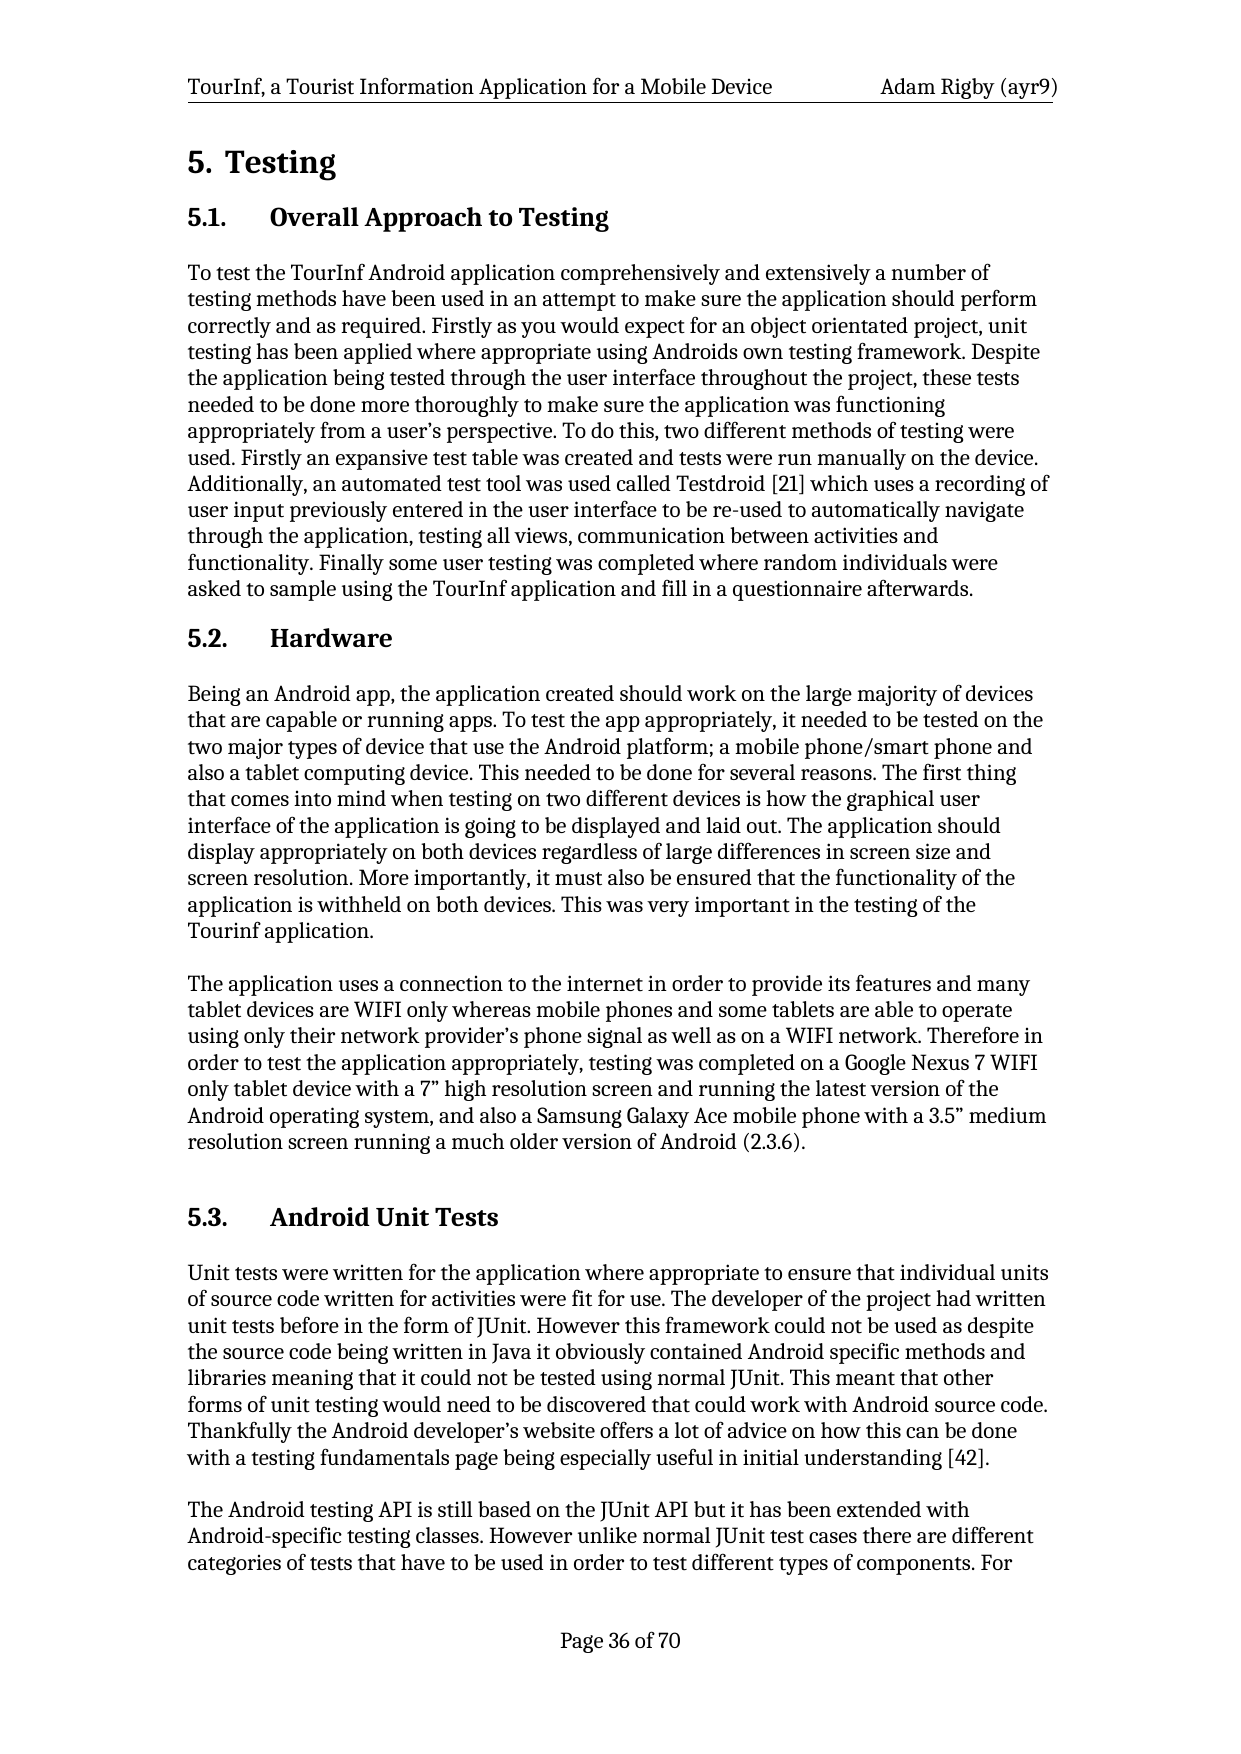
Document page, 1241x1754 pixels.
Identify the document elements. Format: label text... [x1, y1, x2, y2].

text The application uses a connection to the internet in order to provide its features and many tablet devices are WIFI only whereas mobile phones and some tablets are able to operate using only their network provider’s phone signal as well as on a WIFI network. Therefore in order to test the application appropriately, testing was completed on a Google Nexus 7 WIFI only tablet device with a 7” high resolution screen and running the latest version of the Android operating system, and also a Samsung Galaxy Ace mobile phone with a 3.5” medium resolution screen running a much older version of Android (2.3.6). [187, 971, 1053, 1155]
text Unit tests were written for the application where appropriate to ensure that individual units of source code written for activities were fit for use. The developer of the project had written unit tests before in the form of JUnit. However this framework could not be used as despite the source code being written in Java it obviously contained Android specific methods and libraries meaning that it could not be tested using normal JUnit. This meant that other forms of unit testing would need to be discovered that could work with Android source code. Thankfully the Android developer’s website offers a lot of advice on how this can be done with a testing fundamentals page being especially useful in initial understanding [42]. [187, 1260, 1053, 1471]
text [187, 1497, 1053, 1576]
subtitle Testing [187, 143, 1053, 181]
subtitle Android Unit Tests [187, 1202, 1053, 1233]
subtitle Overall Approach to Testing [187, 202, 1053, 233]
text To test the TourInf Android application comprehensively and extensively a number of testing methods have been used in an attempt to make sure the application should perform correctly and as required. Firstly as you would expect for an object orientated project, unit testing has been applied where appropriate using Androids own testing framework. Despite the application being tested through the user interface throughout the project, these tests needed to be done more thoroughly to make sure the application was functioning appropriately from a user’s perspective. To do this, two different methods of testing were used. Firstly an expansive test table was created and tests were run manually on the device. Additionally, an automated test tool was used called Testdroid [21] which uses a recording of user input previously entered in the user interface to be re-used to automatically navigate through the application, testing all views, communication between activities and functionality. Finally some user testing was completed where random individuals were asked to sample using the TourInf application and fill in a questionnaire afterwards. [187, 260, 1053, 602]
text Being an Android app, the application created should work on the large majority of devices that are capable or running apps. To test the app appropriately, it needed to be tested on the two major types of device that use the Android platform; a mobile phone/smart phone and also a tablet computing device. This needed to be done for several reasons. The first thing that comes into mind when testing on two different devices is how the graphical user interface of the application is going to be displayed and laid out. The application should display appropriately on both devices regardless of large differences in screen size and screen resolution. More importantly, it must also be ensured that the functionality of the application is withheld on both devices. This was very important in the testing of the Tourinf application. [187, 681, 1053, 944]
subtitle Hardware [187, 623, 1053, 654]
